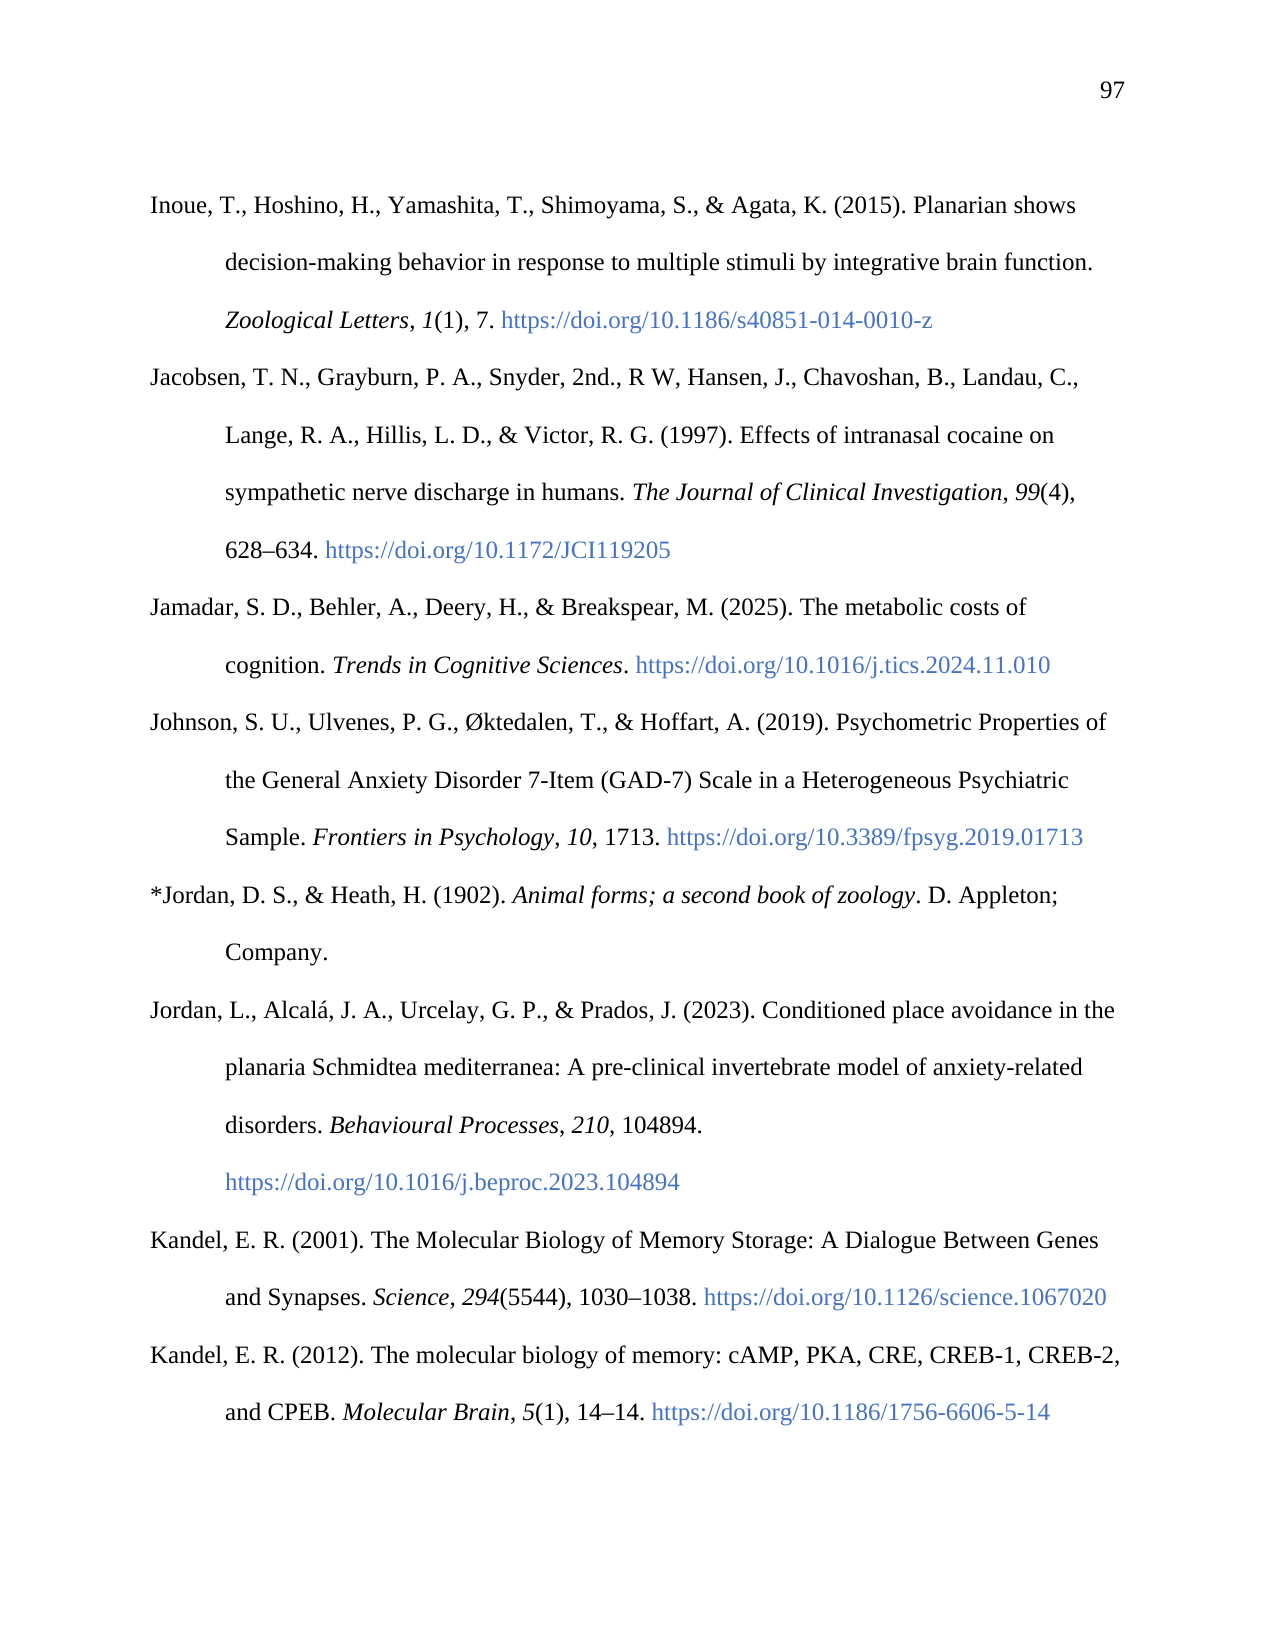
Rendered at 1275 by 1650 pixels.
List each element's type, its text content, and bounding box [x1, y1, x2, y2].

text Kandel, E. R. (2012). The molecular biology of memory: cAMP, PKA, CRE, CREB-1, CREB-2, and CPEB. Molecular Brain, 5(1), 14–14. https://doi.org/10.1186/1756-6606-5-14 [150, 1340, 1125, 1426]
text *Jordan, D. S., & Heath, H. (1902). Animal forms; a second book of zoology. D. Appleton; Company. [150, 880, 1125, 966]
text Inoue, T., Hoshino, H., Yamashita, T., Shimoyama, S., & Agata, K. (2015). Planarian shows decision-making behavior in response to multiple stimuli by integrative brain function. Zoological Letters, 1(1), 7. https://doi.org/10.1186/s40851-014-0010-z [150, 190, 1125, 334]
text Kandel, E. R. (2001). The Molecular Biology of Memory Storage: A Dialogue Between Genes and Synapses. Science, 294(5544), 1030–1038. https://doi.org/10.1126/science.1067020 [150, 1225, 1125, 1311]
text Jordan, L., Alcalá, J. A., Urcelay, G. P., & Prados, J. (2023). Conditioned place avoidance in the planaria Schmidtea mediterranea: A pre-clinical invertebrate model of anxiety-related disorders. Behavioural Processes, 210, 104894. https://doi.org/10.1016/j.beproc.2023.104894 [150, 995, 1125, 1196]
text Jacobsen, T. N., Grayburn, P. A., Snyder, 2nd., R W, Hansen, J., Chavoshan, B., Landau, C., Lange, R. A., Hillis, L. D., & Victor, R. G. (1997). Effects of intranasal cocaine on sympathetic nerve discharge in humans. The Journal of Clinical Investigation, 99(4), 628–634. https://doi.org/10.1172/JCI119205 [150, 362, 1125, 564]
text Johnson, S. U., Ulvenes, P. G., Øktedalen, T., & Hoffart, A. (2019). Psychometric Properties of the General Anxiety Disorder 7-Item (GAD-7) Scale in a Heterogeneous Psychiatric Sample. Frontiers in Psychology, 10, 1713. https://doi.org/10.3389/fpsyg.2019.01713 [150, 707, 1125, 851]
text Jamadar, S. D., Behler, A., Deery, H., & Breakspear, M. (2025). The metabolic costs of cognition. Trends in Cognitive Sciences. https://doi.org/10.1016/j.tics.2024.11.010 [150, 592, 1125, 679]
